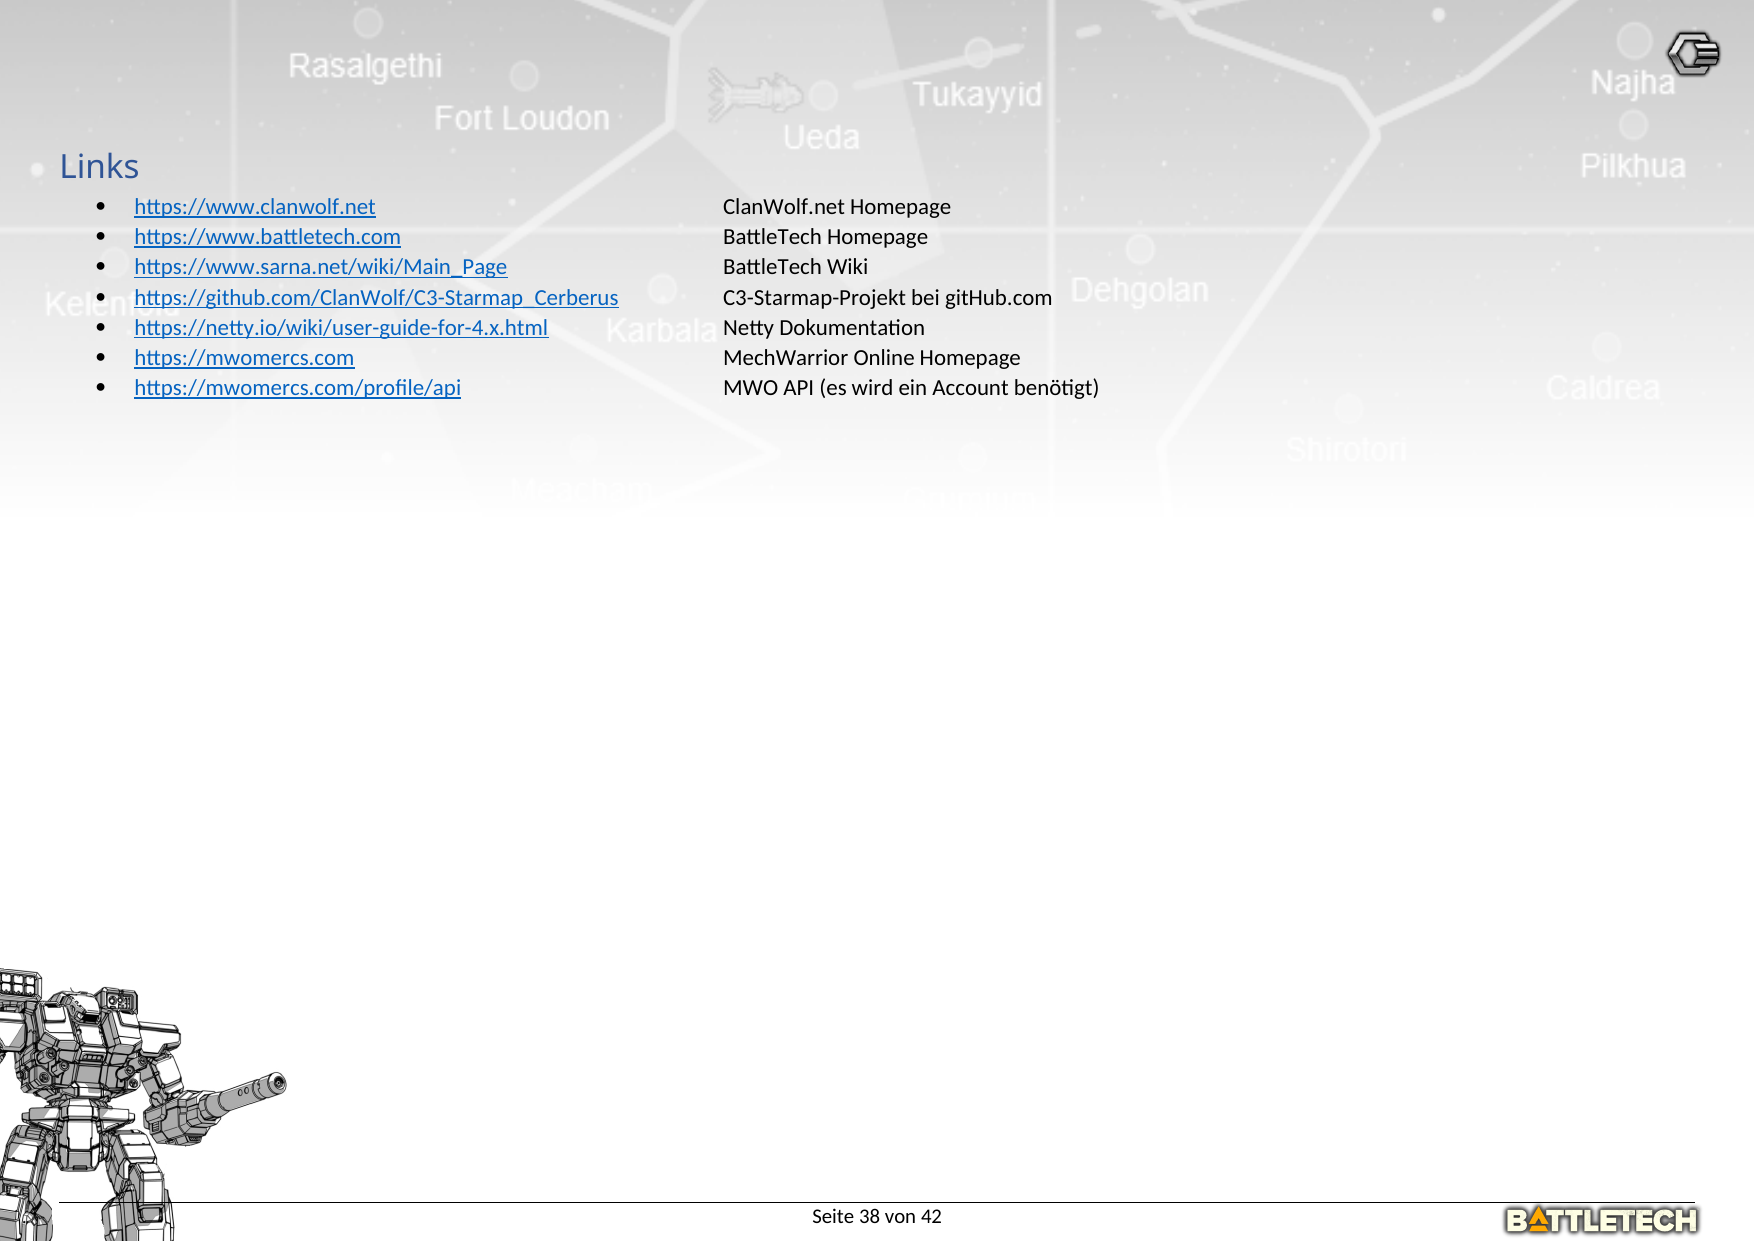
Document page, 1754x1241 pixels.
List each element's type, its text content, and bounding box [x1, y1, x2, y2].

list https://mwomercs.com/profile/api MWO API (es wird ein Account benötigt) [97, 373, 1695, 401]
picture [0, 0, 1754, 531]
list https://www.battletech.com BattleTech Homepage [97, 222, 1695, 250]
picture [1493, 1186, 1711, 1241]
list https://mwomercs.com MechWarrior Online Homepage [97, 343, 1695, 371]
list https://github.com/ClanWolf/C3-Starmap_Cerberus C3-Starmap-Projekt bei gitHub.com [97, 283, 1695, 311]
list https://netty.io/wiki/user-guide-for-4.x.html Netty Dokumentation [97, 313, 1695, 341]
picture [0, 946, 292, 1241]
list https://www.clanwolf.net ClanWolf.net Homepage [97, 192, 1695, 220]
list https://www.sarna.net/wiki/Main_Page BattleTech Wiki [97, 252, 1695, 281]
subtitle Links [59, 143, 1695, 188]
